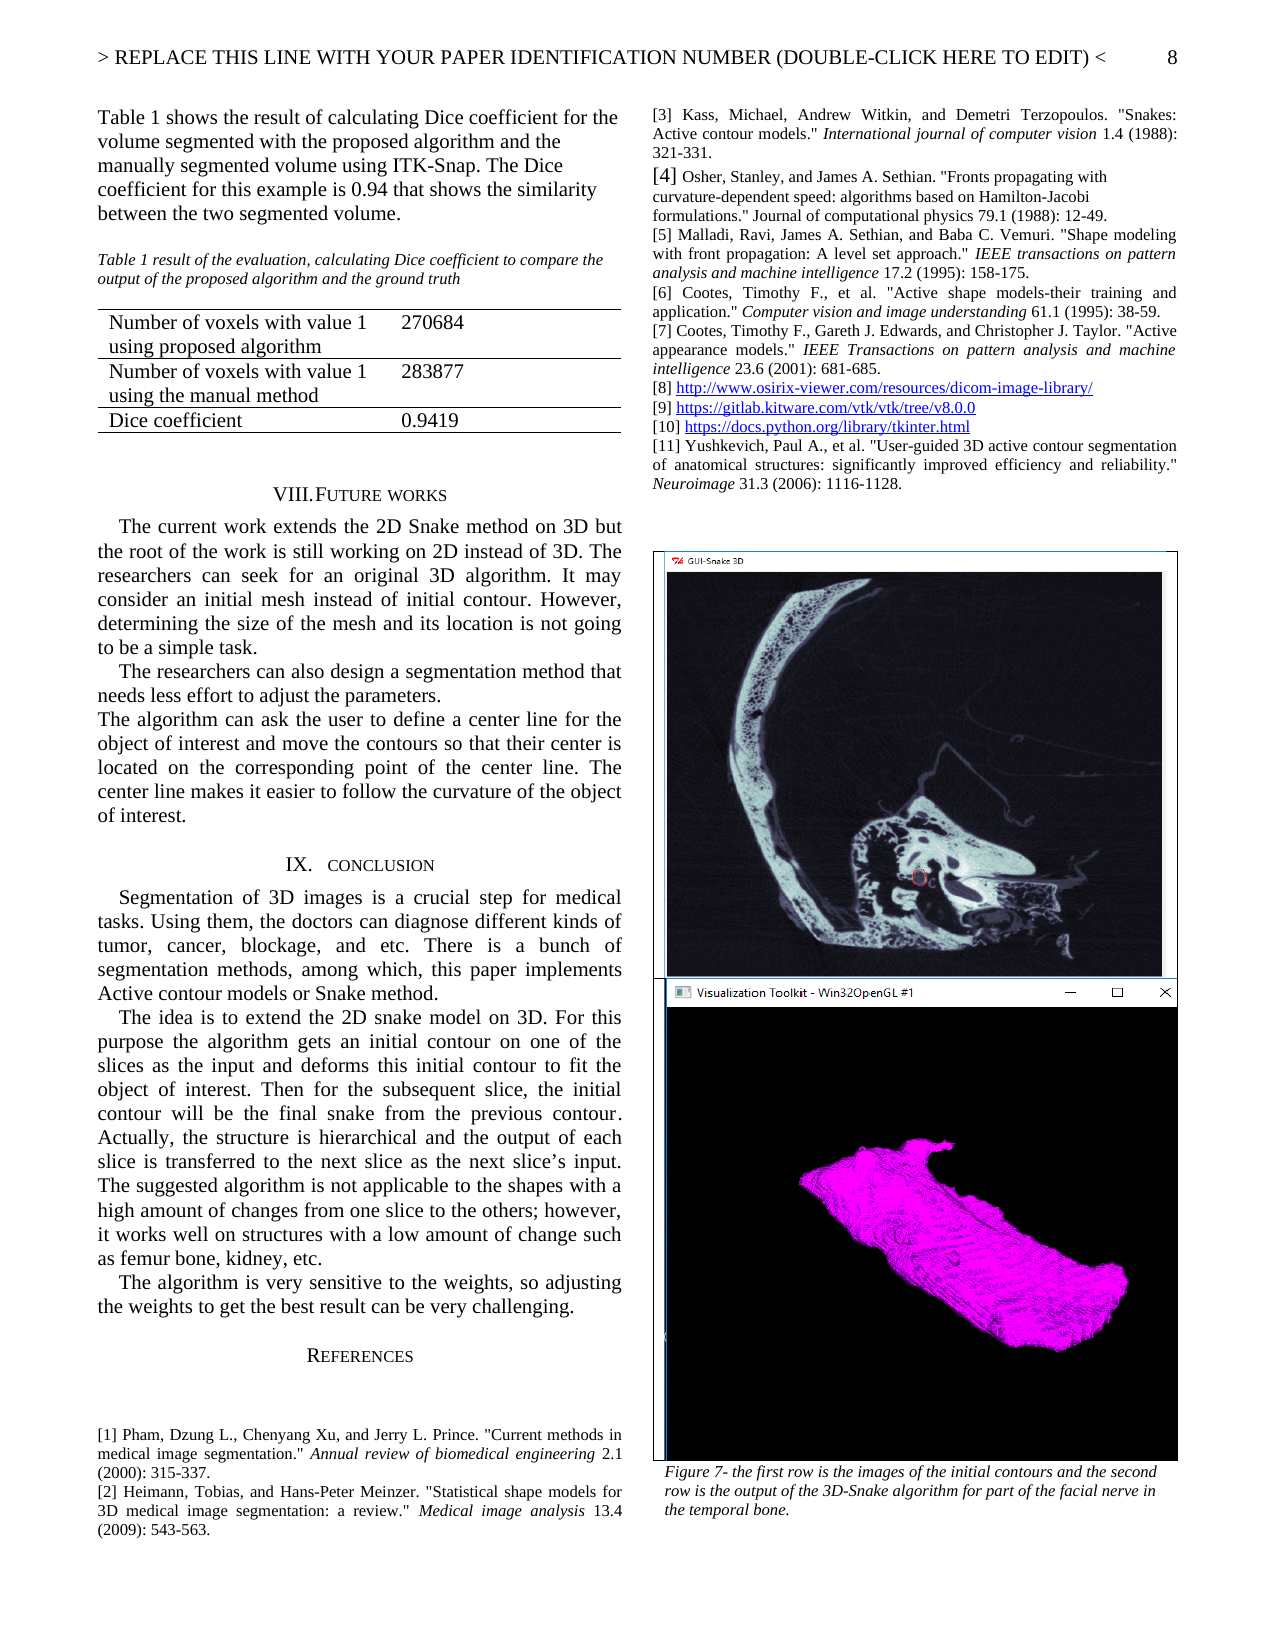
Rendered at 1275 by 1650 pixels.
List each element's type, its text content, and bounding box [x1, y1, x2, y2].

table_header [654, 552, 664, 978]
table_cell [654, 979, 664, 1460]
text [1] Pham, Dzung L., Chenyang Xu, and Jerry L. Prince. "Current methods in medical image segmentation." Annual review of biomedical engineering 2.1 (2000): 315-337. [97, 1424, 622, 1482]
text [5] Malladi, Ravi, James A. Sethian, and Baba C. Vemuri. "Shape modeling with front propagation: A level set approach." IEEE transactions on pattern analysis and machine intelligence 17.2 (1995): 158-175. [652, 225, 1177, 282]
table_cell 0.9419 [390, 408, 621, 432]
text [11] Yushkevich, Paul A., et al. "User-guided 3D active contour segmentation of anatomical structures: significantly improved efficiency and reliability." Neuroimage 31.3 (2006): 1116-1128. [652, 436, 1177, 493]
text The current work extends the 2D Snake method on 3D but the root of the work is still working on 2D instead of 3D. The researchers can seek for an original 3D algorithm. It may consider an initial mesh instead of initial contour. However, determining the size of the mesh and its location is not going to be a simple task. [97, 514, 622, 659]
table_header [1167, 552, 1177, 978]
text [3] Kass, Michael, Andrew Witkin, and Demetri Terzopoulos. "Snakes: Active contour models." International journal of computer vision 1.4 (1988): 321-331. [652, 105, 1177, 162]
text Segmentation of 3D images is a crucial step for medical tasks. Using them, the doctors can diagnose different kinds of tumor, cancer, blockage, and etc. There is a bunch of segmentation methods, among which, this paper implements Active contour models or Snake method. [97, 885, 622, 1005]
text [6] Cootes, Timothy F., et al. "Active shape models-their training and application." Computer vision and image understanding 61.1 (1995): 38-59. [652, 282, 1177, 321]
text Table 1 shows the result of calculating Dice coefficient for the volume segmented with the proposed algorithm and the manually segmented volume using ITK-Snap. The Dice coefficient for this example is 0.94 that shows the similarity between the two segmented volume. [97, 105, 622, 225]
text [7] Cootes, Timothy F., Gareth J. Edwards, and Christopher J. Taylor. "Active appearance models." IEEE Transactions on pattern analysis and machine intelligence 23.6 (2001): 681-685. [652, 321, 1177, 378]
text References [97, 1343, 622, 1367]
text The algorithm can ask the user to define a center line for the object of interest and move the contours so that their center is located on the corresponding point of the center line. The center line makes it easier to follow the curvature of the object of interest. [97, 707, 622, 827]
table_header 270684 [390, 310, 621, 358]
text [4] Osher, Stanley, and James A. Sethian. "Fronts propagating with curvature-dependent speed: algorithms based on Hamilton-Jacobi formulations." Journal of computational physics 79.1 (1988): 12-49. [652, 162, 1177, 225]
text The algorithm is very sensitive to the weights, so adjusting the weights to get the best result can be very challenging. [97, 1270, 622, 1318]
text [10] https://docs.python.org/library/tkinter.html [652, 417, 1177, 436]
table_header Number of voxels with value 1 using proposed algorithm [98, 310, 390, 358]
text [8] http://www.osirix-viewer.com/resources/dicom-image-library/ [652, 378, 1177, 397]
picture [664, 551, 1177, 1461]
table_cell Number of voxels with value 1 using the manual method [98, 359, 390, 407]
text The researchers can also design a segmentation method that needs less effort to adjust the parameters. [97, 659, 622, 707]
text [2] Heimann, Tobias, and Hans-Peter Meinzer. "Statistical shape models for 3D medical image segmentation: a review." Medical image analysis 13.4 (2009): 543-563. [97, 1482, 622, 1539]
subtitle conclusion [97, 852, 622, 876]
table_cell 283877 [390, 359, 621, 407]
text [9] https://gitlab.kitware.com/vtk/vtk/tree/v8.0.0 [652, 397, 1177, 417]
subtitle Future works [97, 482, 622, 506]
table_cell Dice coefficient [98, 408, 390, 432]
text The idea is to extend the 2D snake model on 3D. For this purpose the algorithm gets an initial contour on one of the slices as the input and deforms this initial contour to fit the object of interest. Then for the subsequent slice, the initial contour will be the final snake from the previous contour. Actually, the structure is hierarchical and the output of each slice is transferred to the next slice as the next slice’s input. The suggested algorithm is not applicable to the shapes with a high amount of changes from one slice to the others; however, it works well on structures with a low amount of change such as femur bone, kidney, etc. [97, 1005, 622, 1270]
